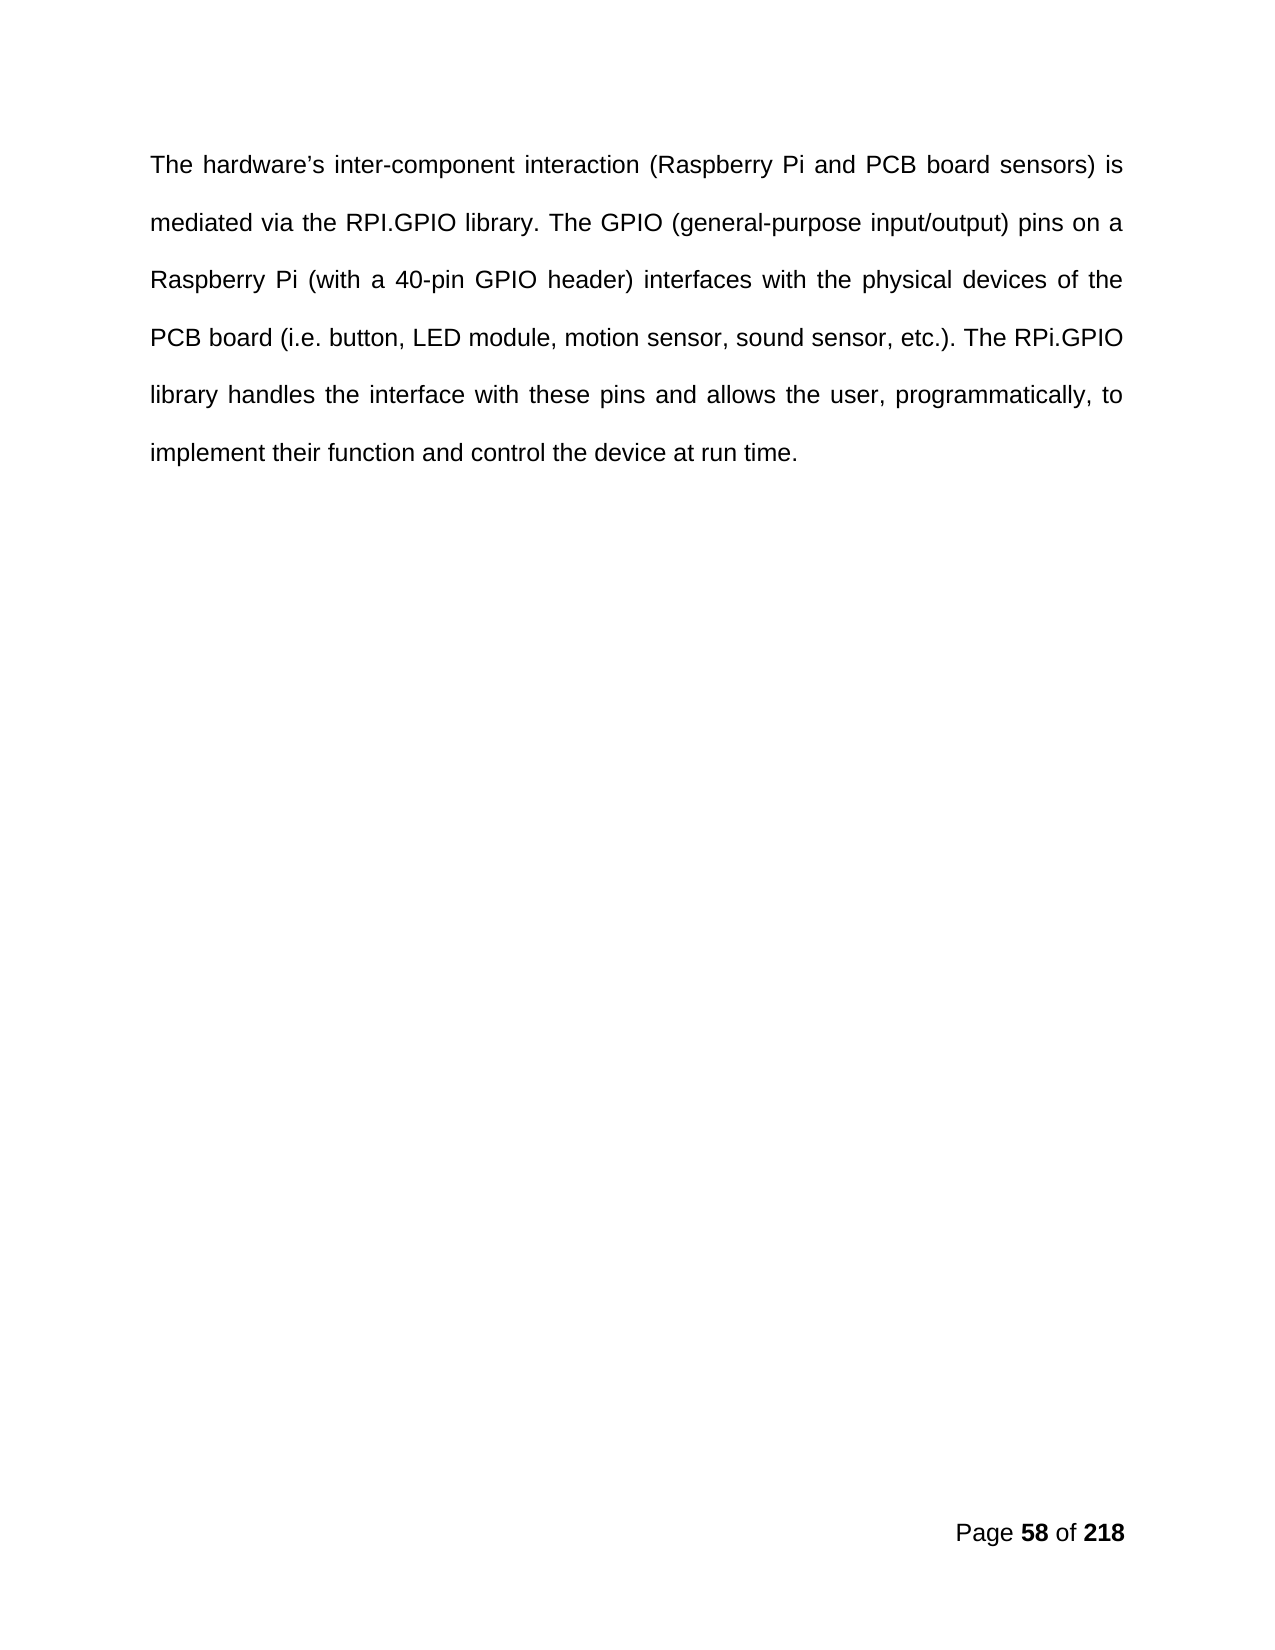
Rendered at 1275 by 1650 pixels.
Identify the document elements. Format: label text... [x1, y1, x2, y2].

text The hardware’s inter-component interaction (Raspberry Pi and PCB board sensors) is mediated via the RPI.GPIO library. The GPIO (general-purpose input/output) pins on a Raspberry Pi (with a 40-pin GPIO header) interfaces with the physical devices of the PCB board (i.e. button, LED module, motion sensor, sound sensor, etc.). The RPi.GPIO library handles the interface with these pins and allows the user, programmatically, to implement their function and control the device at run time. [150, 150, 1125, 466]
